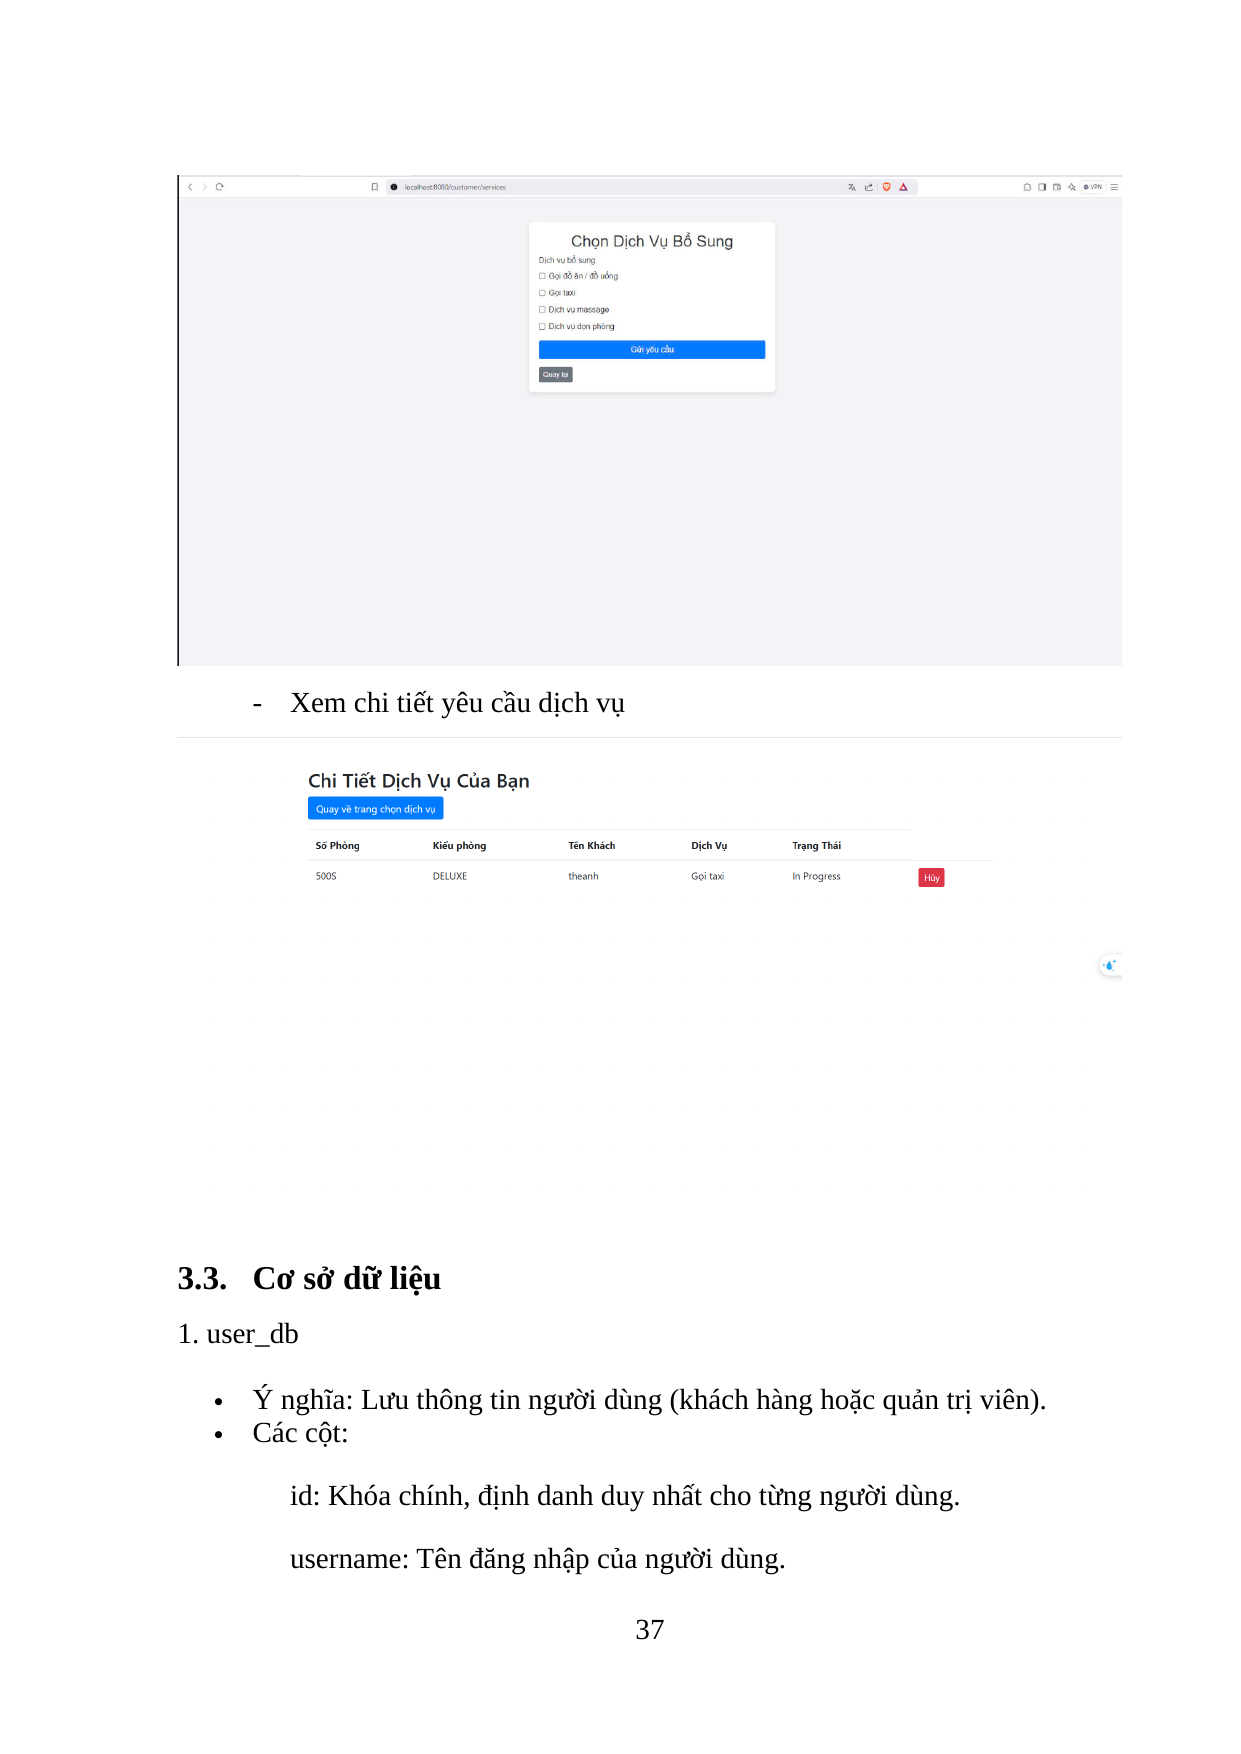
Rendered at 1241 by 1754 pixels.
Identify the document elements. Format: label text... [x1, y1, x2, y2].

picture [177, 175, 1123, 666]
text username: Tên đăng nhập của người dùng. [290, 1541, 1122, 1574]
text 1. user_db [177, 1317, 1122, 1350]
picture [177, 737, 1123, 1187]
text id: Khóa chính, định danh duy nhất cho từng người dùng. [290, 1478, 1122, 1512]
list Xem chi tiết yêu cầu dịch vụ [252, 685, 1122, 718]
list Ý nghĩa: Lưu thông tin người dùng (khách hàng hoặc quản trị viên). [215, 1382, 1122, 1416]
list Các cột: [215, 1416, 1122, 1449]
list Cơ sở dữ liệu [177, 1259, 1122, 1297]
